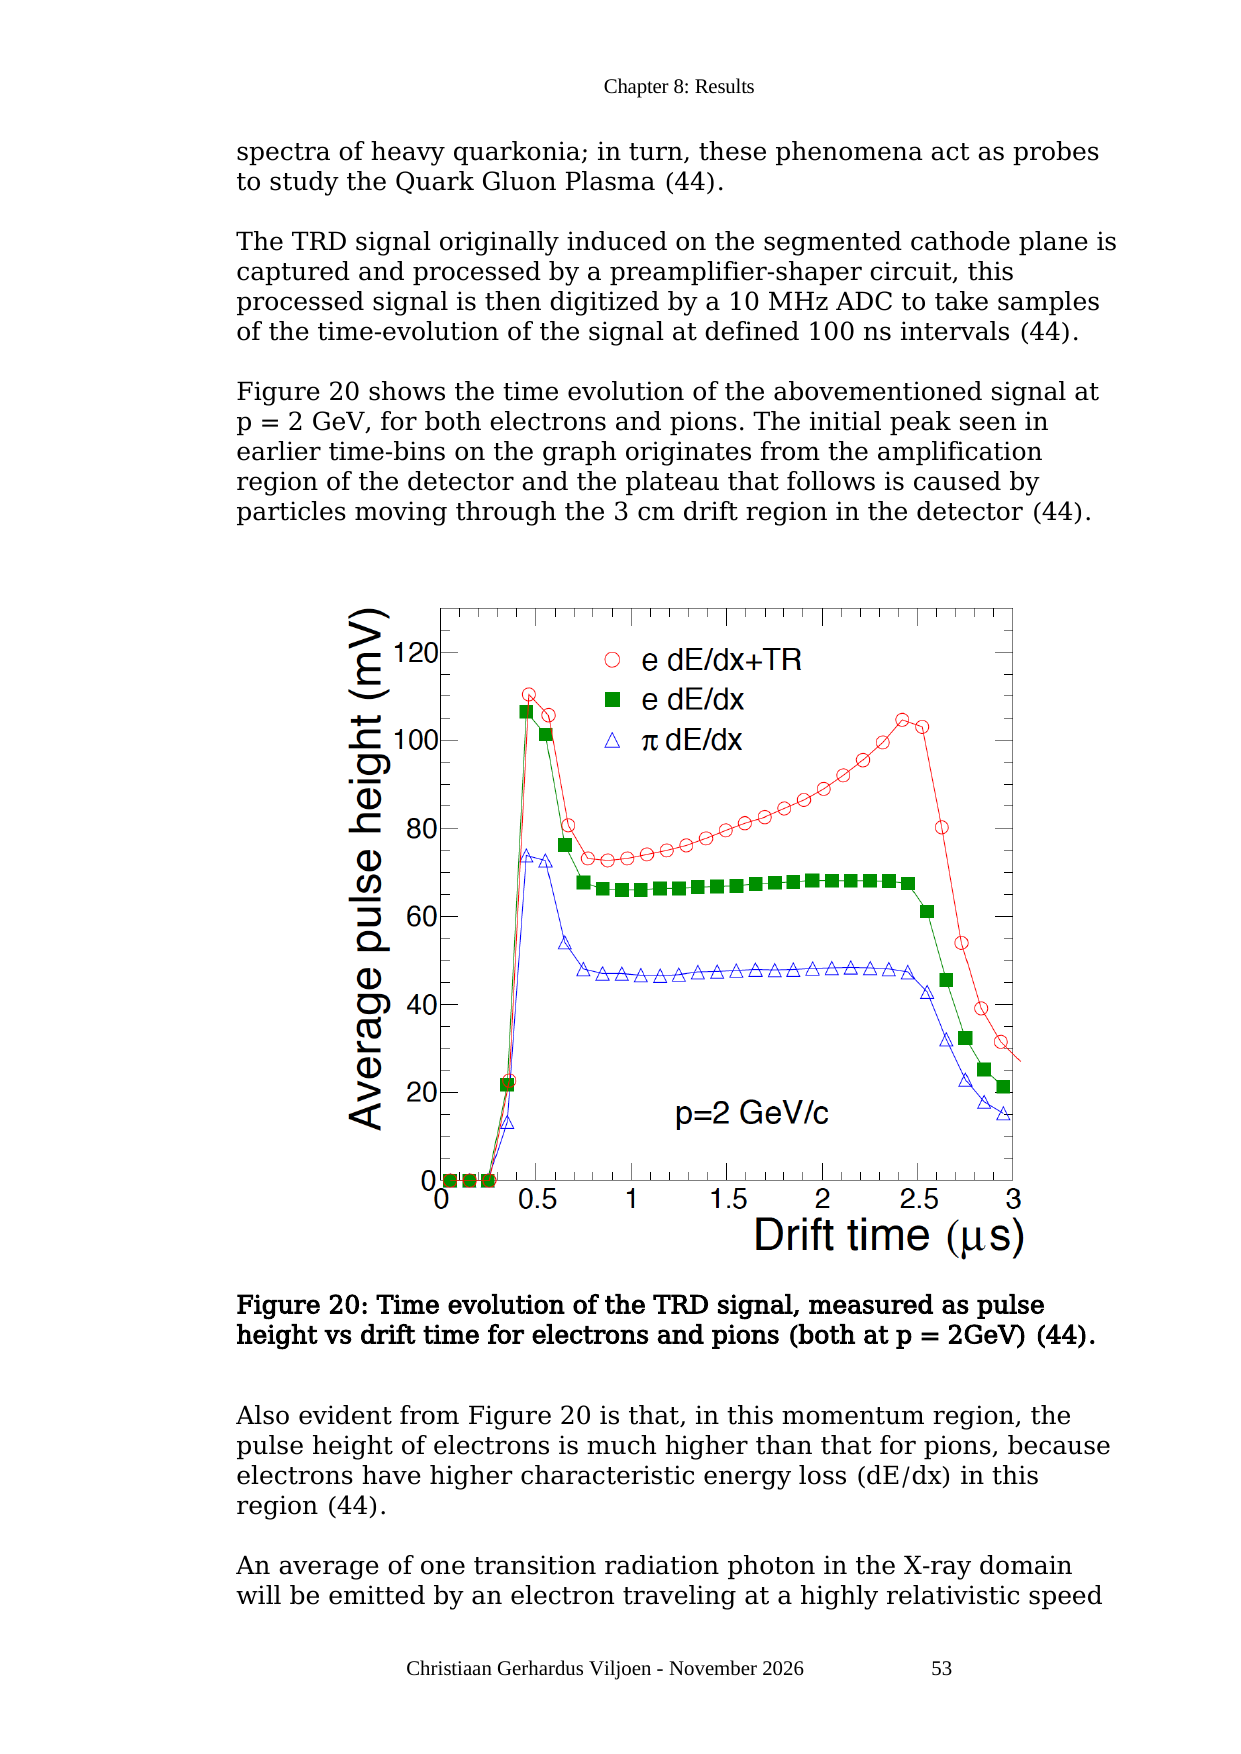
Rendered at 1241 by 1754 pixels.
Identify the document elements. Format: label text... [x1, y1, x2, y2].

text Also evident from Figure 21 is that, in this momentum region, the pulse height of electrons is much higher than that for pions, because electrons have higher characteristic energy loss (dE/dx) in this region . [236, 1399, 1122, 1519]
text Figure : Time evolution of the TRD signal, measured as pulse height vs drift time for electrons and pions (both at p = 2GeV) . [236, 1289, 1122, 1348]
picture [236, 555, 1123, 1289]
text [236, 1549, 1122, 1609]
text The TRD signal originally induced on the segmented cathode plane is captured and processed by a preamplifier-shaper circuit, this processed signal is then digitized by a 10 MHz ADC to take samples of the time-evolution of the signal at defined 100 ns intervals . [236, 225, 1122, 345]
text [236, 135, 1122, 195]
text Figure 21 shows the time evolution of the abovementioned signal at p = 2 GeV, for both electrons and pions. The initial peak seen in earlier time-bins on the graph originates from the amplification region of the detector and the plateau that follows is caused by particles moving through the 3 cm drift region in the detector . [236, 375, 1122, 525]
